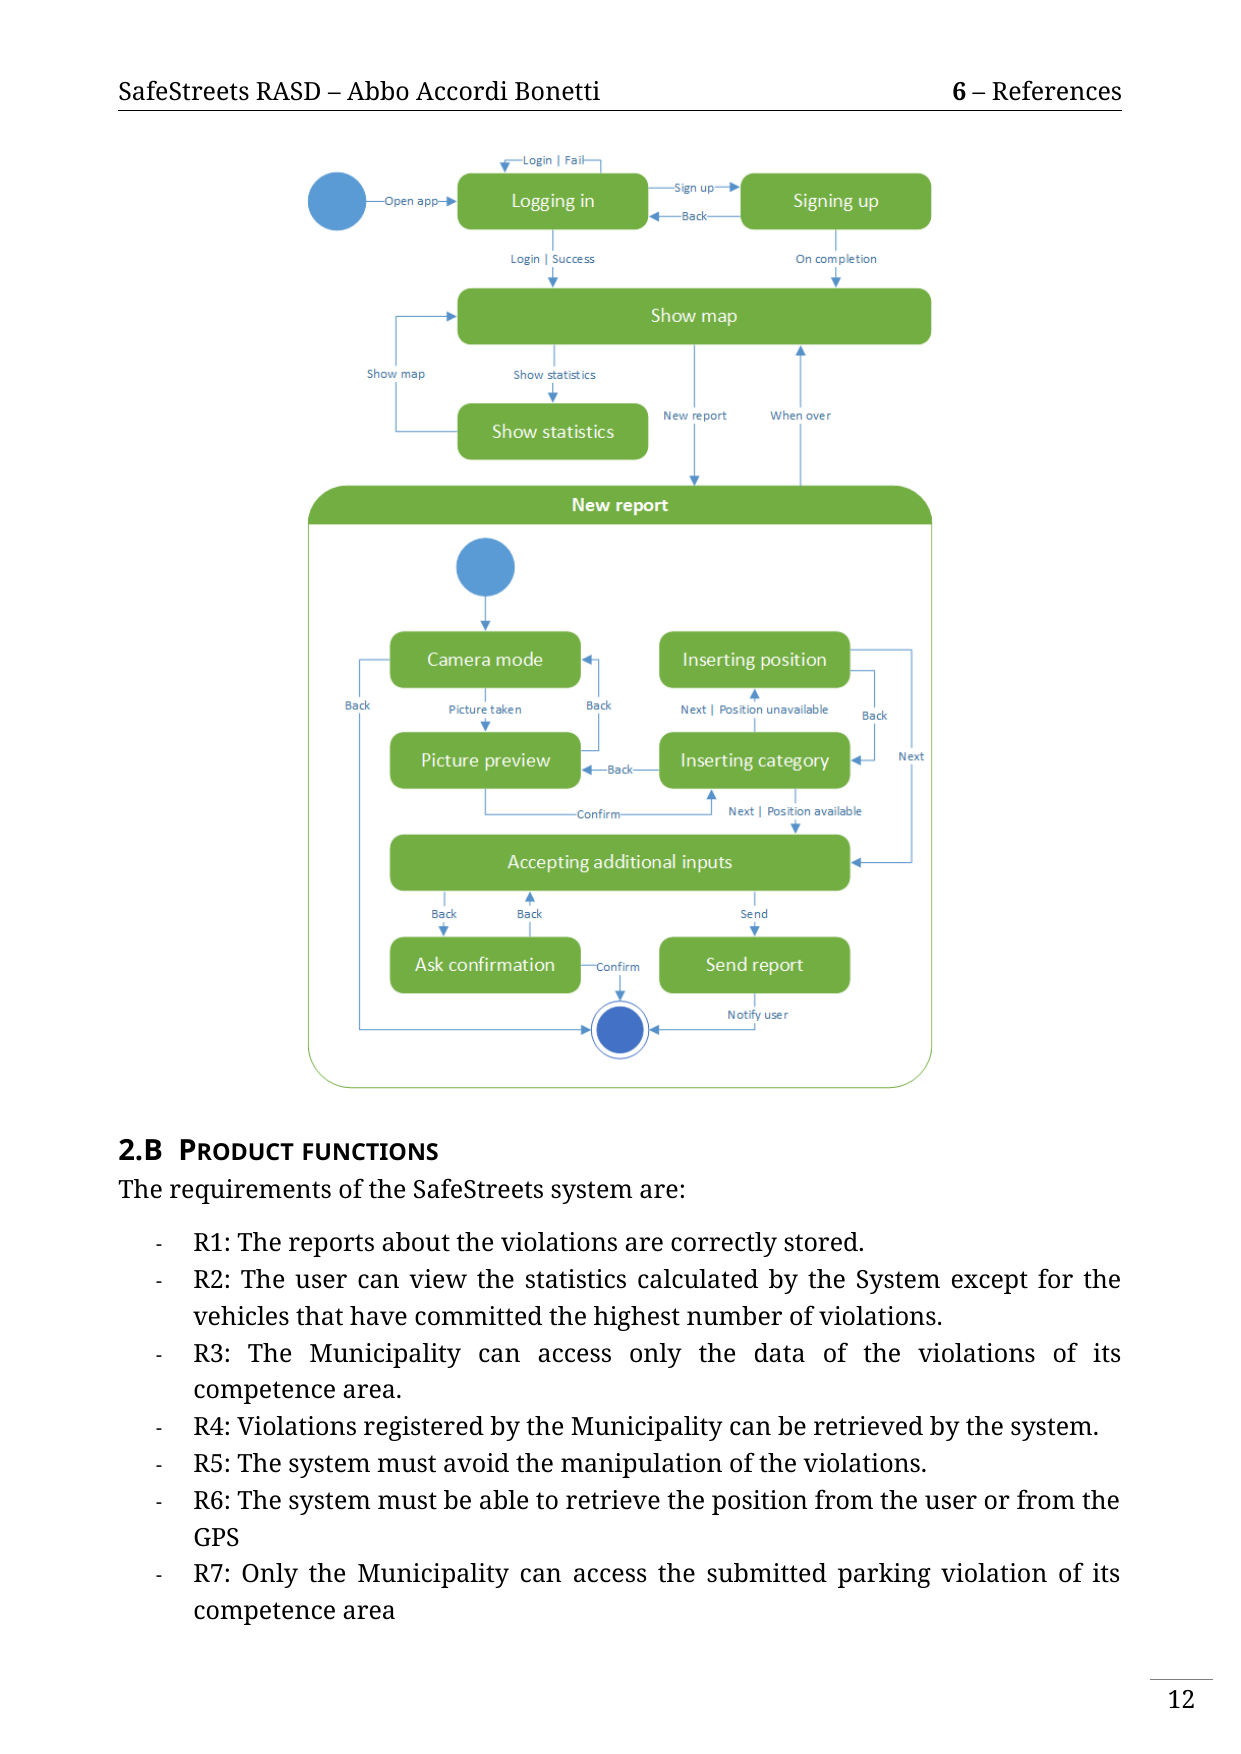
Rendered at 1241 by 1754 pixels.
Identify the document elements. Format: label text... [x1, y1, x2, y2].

text The requirements of the SafeStreets system are: [118, 1172, 1122, 1206]
list R2: The user can view the statistics calculated by the System except for the vehicles that have committed the highest number of violations. [156, 1262, 1122, 1333]
picture [307, 147, 933, 1089]
list R7: Only the Municipality can access the submitted parking violation of its competence area [156, 1556, 1122, 1627]
list R5: The system must avoid the manipulation of the violations. [156, 1446, 1122, 1480]
subtitle Product functions [118, 1129, 1122, 1168]
list R1: The reports about the violations are correctly stored. [156, 1225, 1122, 1259]
list R4: Violations registered by the Municipality can be retrieved by the system. [156, 1409, 1122, 1443]
list R3: The Municipality can access only the data of the violations of its competence area. [156, 1335, 1122, 1406]
list R6: The system must be able to retrieve the position from the user or from the GPS [156, 1482, 1122, 1553]
